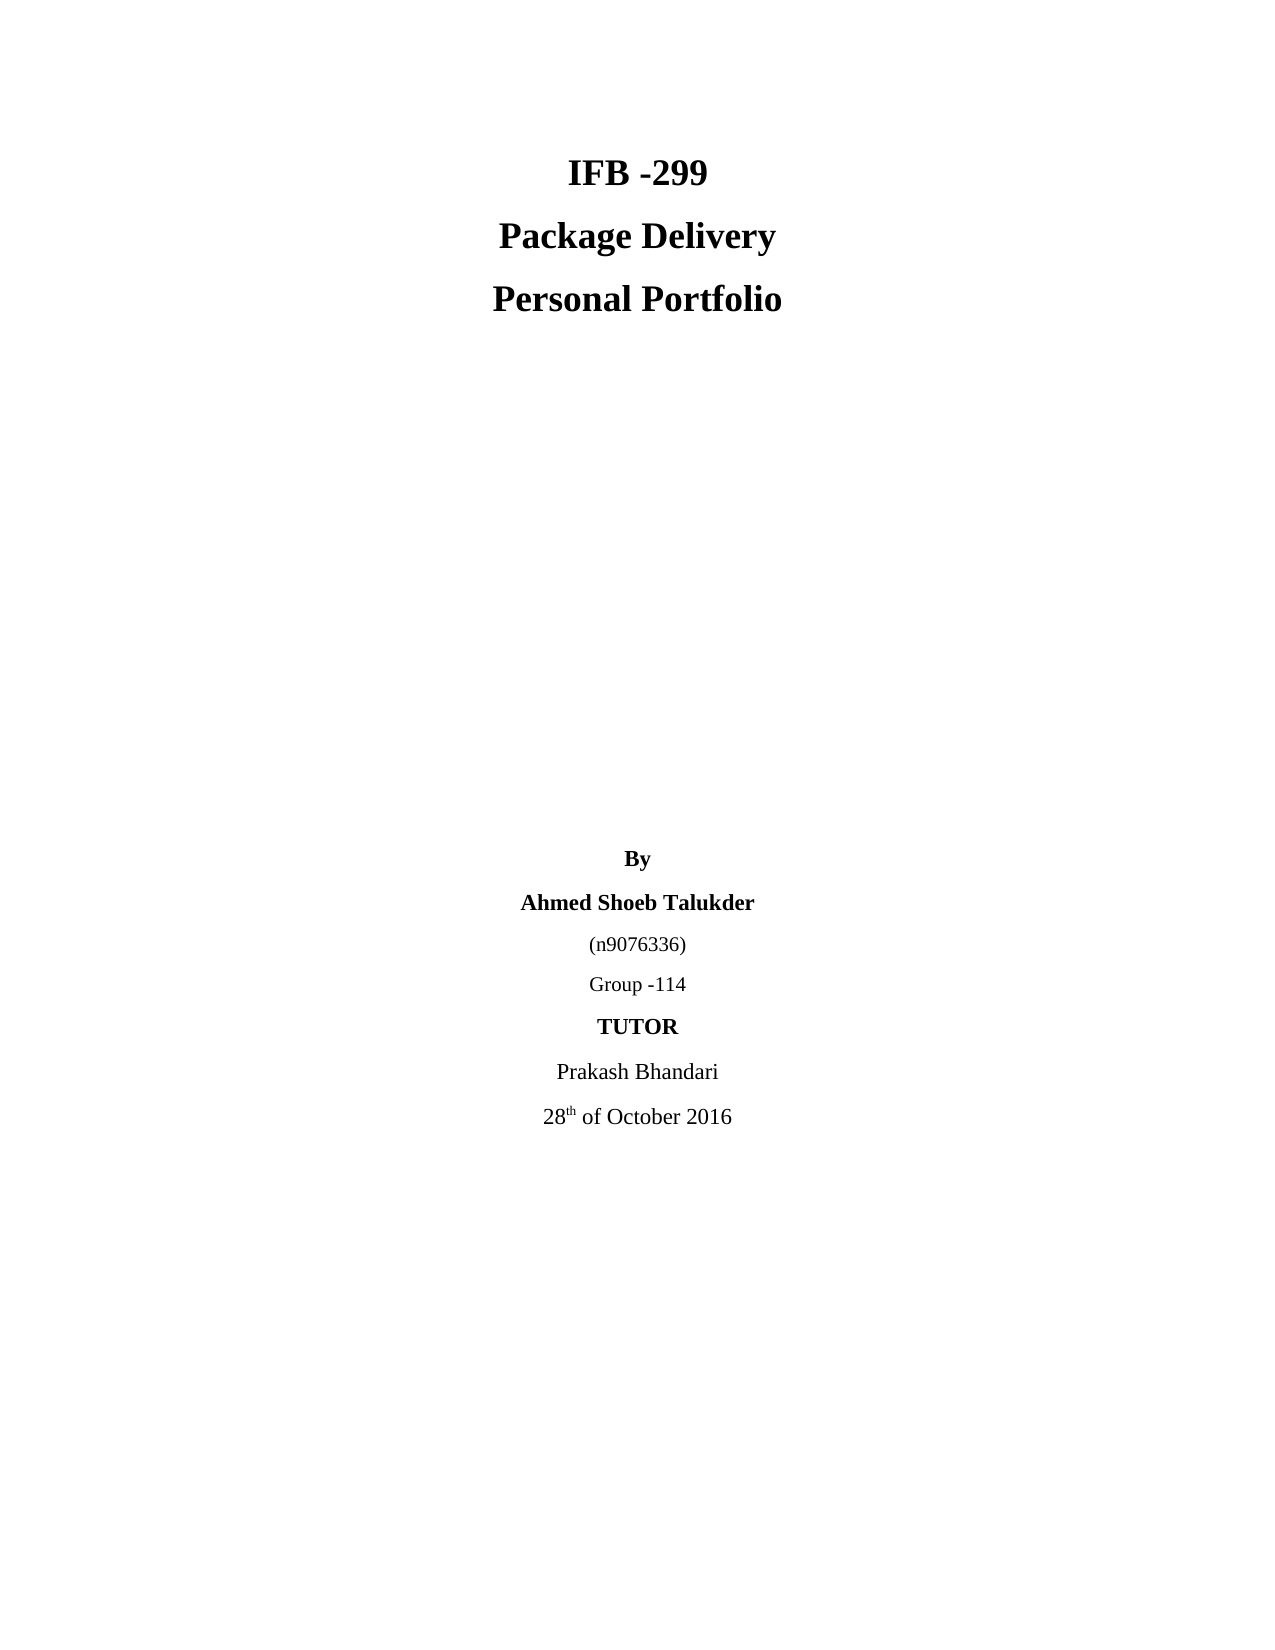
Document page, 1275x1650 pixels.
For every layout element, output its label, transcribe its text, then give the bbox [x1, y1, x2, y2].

text Package Delivery [150, 213, 1125, 256]
text TUTOR [150, 1013, 1125, 1039]
text Group -114 [150, 972, 1125, 996]
text 28th of October 2016 [150, 1103, 1125, 1129]
text By [150, 846, 1125, 872]
text Prakash Bhandari [150, 1058, 1125, 1084]
text Personal Portfolio [150, 276, 1125, 319]
text Ahmed Shoeb Talukder [150, 888, 1125, 915]
text (n9076336) [150, 932, 1125, 956]
text IFB -299 [150, 150, 1125, 193]
